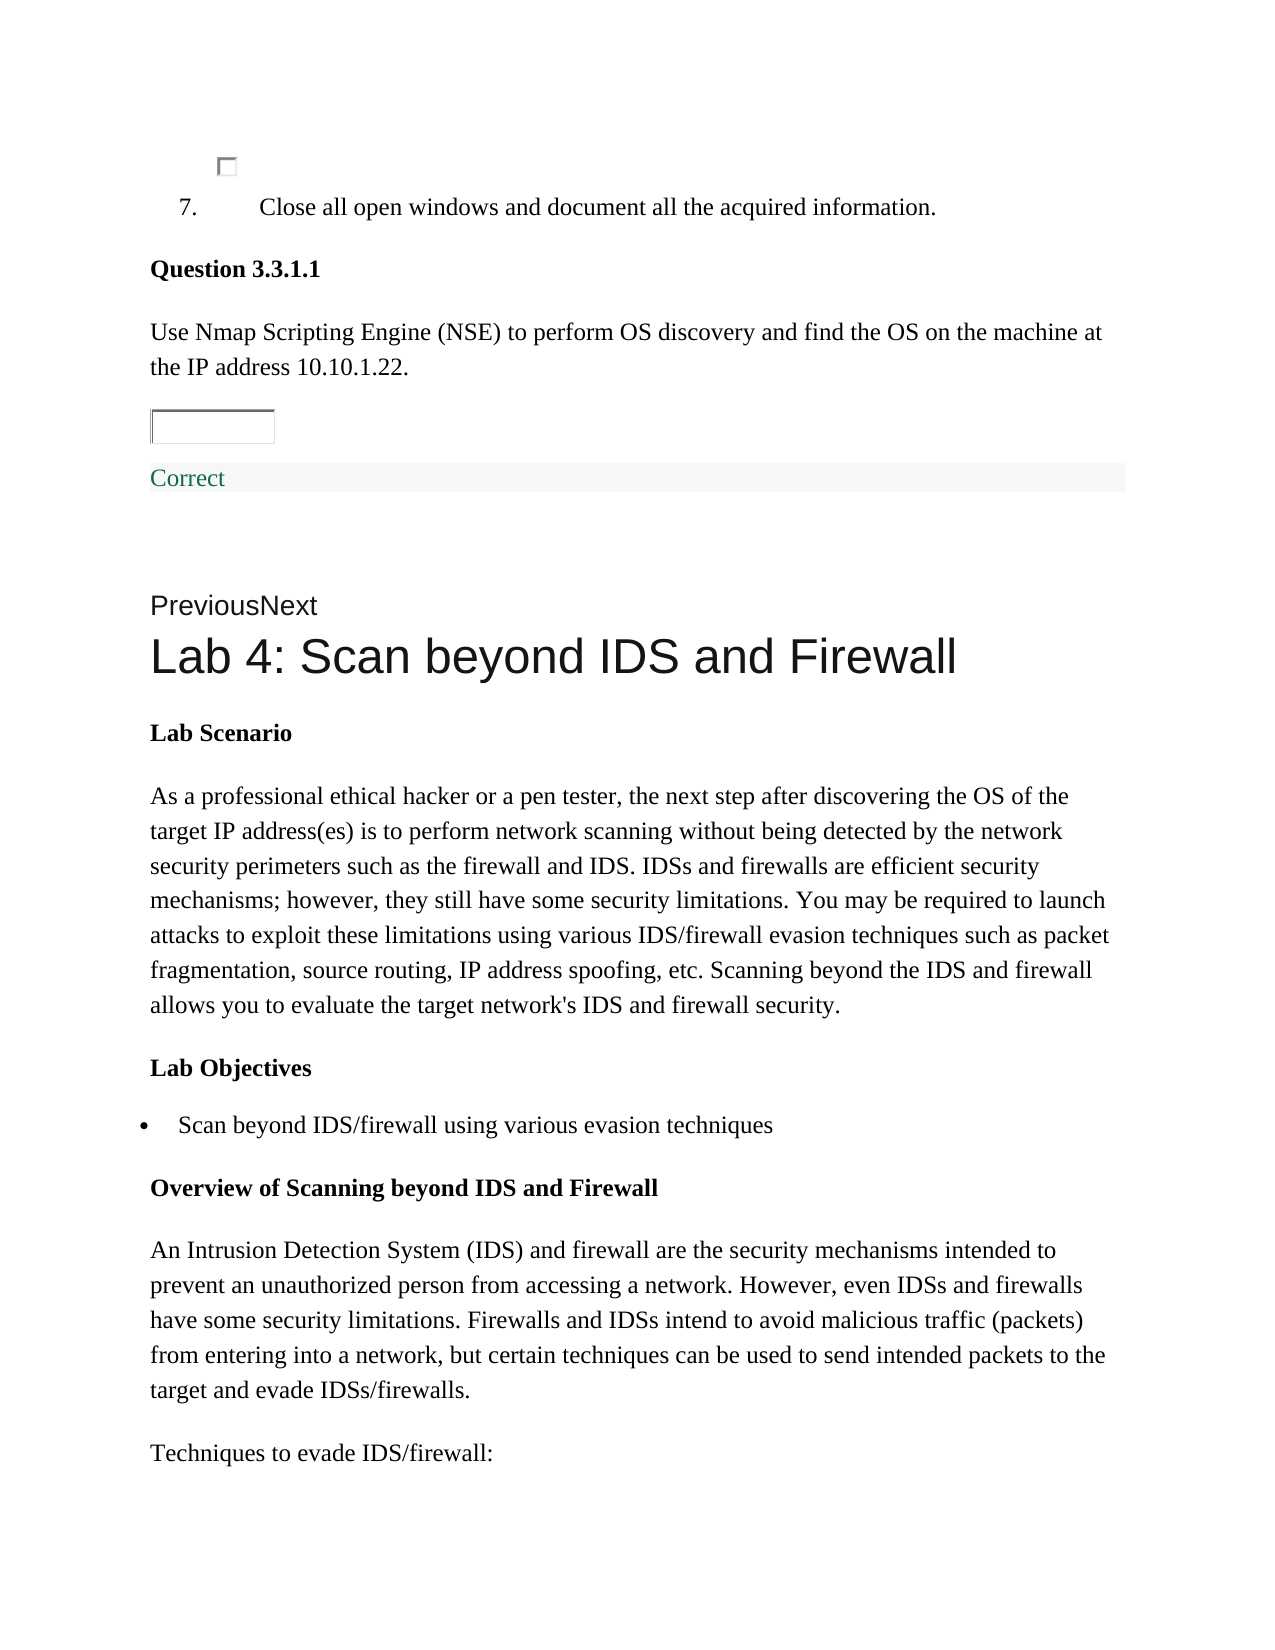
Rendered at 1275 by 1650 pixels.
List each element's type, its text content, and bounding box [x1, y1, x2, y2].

text Lab 4: Scan beyond IDS and Firewall [150, 621, 1125, 684]
text Question 3.3.1.1 [150, 248, 1125, 283]
text PreviousNext [150, 583, 1125, 621]
text As a professional ethical hacker or a pen tester, the next step after discovering the OS of the target IP address(es) is to perform network scanning without being detected by the network security perimeters such as the firewall and IDS. IDSs and firewalls are efficient security mechanisms; however, they still have some security limitations. You may be required to launch attacks to exploit these limitations using various IDS/firewall evasion techniques such as packet fragmentation, source routing, IP address spoofing, etc. Scanning beyond the IDS and firewall allows you to evaluate the target network's IDS and firewall security. [150, 775, 1125, 1019]
text Use Nmap Scripting Engine (NSE) to perform OS discovery and find the OS on the machine at the IP address 10.10.1.22. [150, 311, 1125, 381]
list Scan beyond IDS/firewall using various evasion techniques [140, 1110, 1097, 1138]
text Correct [150, 463, 1125, 492]
text Overview of Scanning beyond IDS and Firewall [150, 1166, 1125, 1201]
text Techniques to evade IDS/firewall: [150, 1432, 1125, 1467]
text Lab Scenario [150, 712, 1125, 747]
list Close all open windows and document all the acquired information. [179, 150, 1097, 220]
text An Intrusion Detection System (IDS) and firewall are the security mechanisms intended to prevent an unauthorized person from accessing a network. However, even IDSs and firewalls have some security limitations. Firewalls and IDSs intend to avoid malicious traffic (packets) from entering into a network, but certain techniques can be used to send intended packets to the target and evade IDSs/firewalls. [150, 1229, 1125, 1404]
text Lab Objectives [150, 1047, 1125, 1082]
